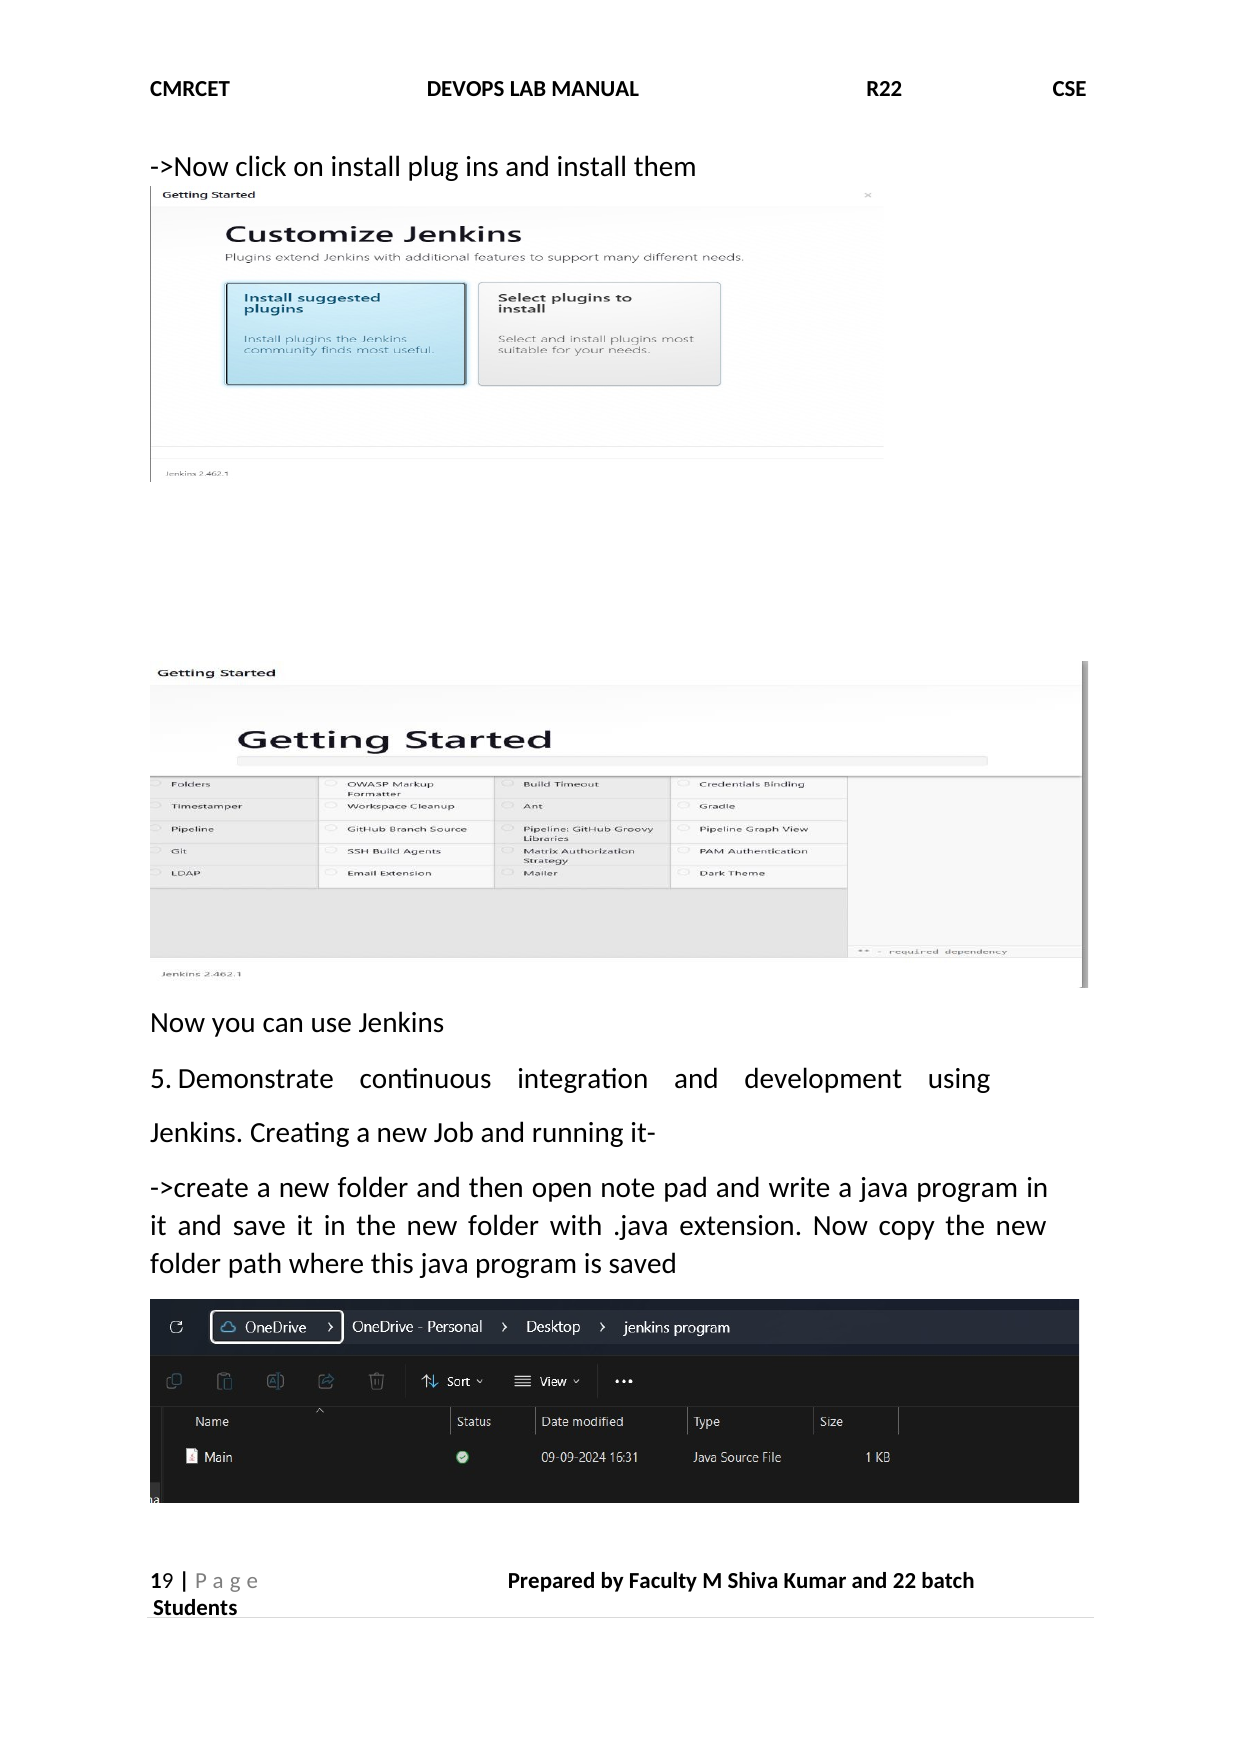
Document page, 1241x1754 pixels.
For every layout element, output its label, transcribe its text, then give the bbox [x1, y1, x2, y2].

list Demonstrate continuous integration and development using Jenkins. Creating a new Job and running it- [150, 1060, 990, 1150]
picture [150, 661, 1089, 988]
text ->Now click on install plug ins and install them [150, 148, 1182, 184]
picture [150, 186, 884, 482]
text ->create a new folder and then open note pad and write a java program in it and save it in the new folder with .java extension. Now copy the new folder path where this java program is saved [150, 1169, 1048, 1281]
picture [150, 1299, 1080, 1503]
